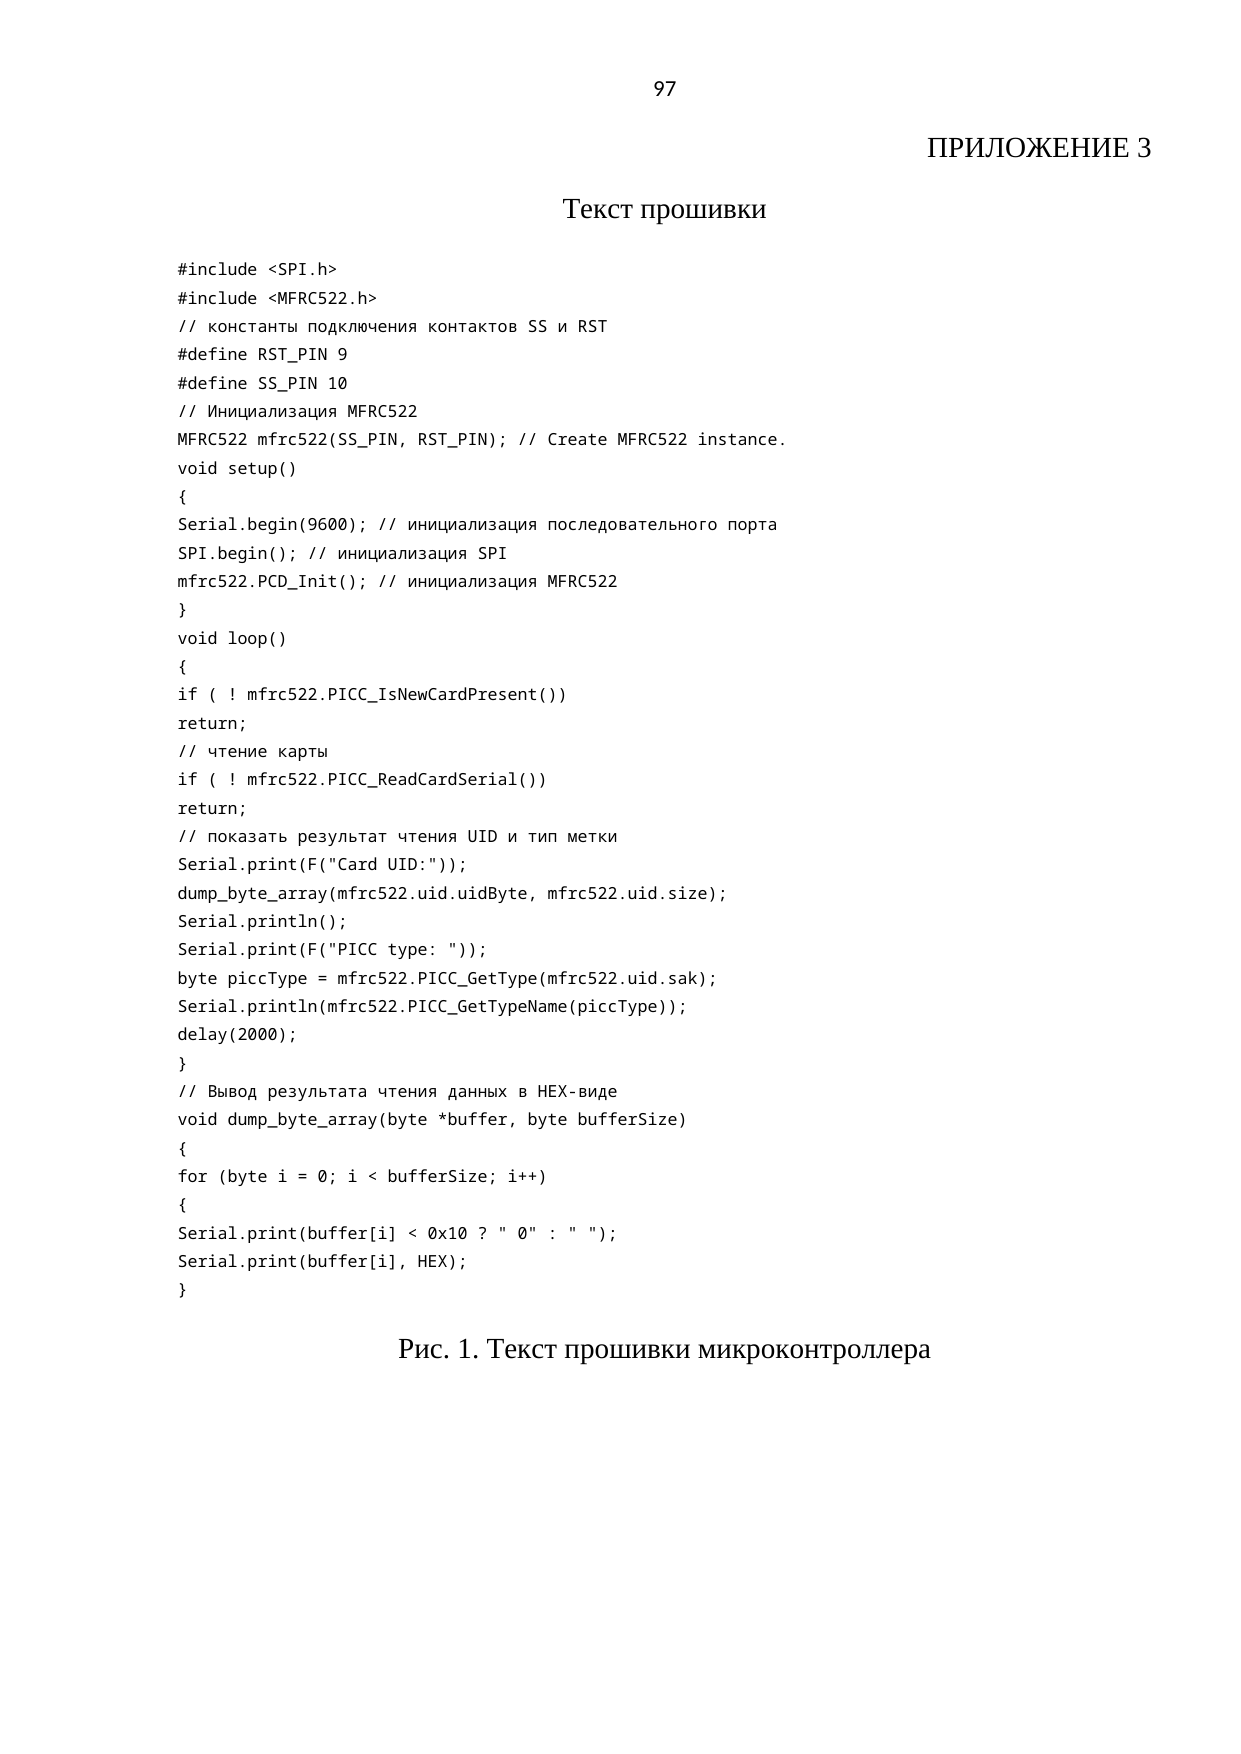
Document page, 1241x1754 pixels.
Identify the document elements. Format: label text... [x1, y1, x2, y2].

text SPI.begin(); // инициализация SPI [177, 541, 1152, 564]
text } [177, 598, 1152, 621]
text Serial.println(mfrc522.PICC_GetTypeName(piccType)); [177, 995, 1152, 1017]
text MFRC522 mfrc522(SS_PIN, RST_PIN); // Create MFRC522 instance. [177, 428, 1152, 451]
text void loop() [177, 626, 1152, 649]
text { [177, 1136, 1152, 1159]
text dump_byte_array(mfrc522.uid.uidByte, mfrc522.uid.size); [177, 881, 1152, 904]
text if ( ! mfrc522.PICC_ReadCardSerial()) [177, 768, 1152, 791]
text // чтение карты [177, 740, 1152, 762]
text byte piccType = mfrc522.PICC_GetType(mfrc522.uid.sak); [177, 966, 1152, 989]
text ПРИЛОЖЕНИЕ 3 [177, 130, 1152, 163]
text Serial.print(F("Card UID:")); [177, 853, 1152, 876]
text #define RST_PIN 9 [177, 343, 1152, 366]
text // Вывод результата чтения данных в HEX-виде [177, 1080, 1152, 1102]
text for (byte i = 0; i < bufferSize; i++) [177, 1165, 1152, 1187]
text { [177, 655, 1152, 677]
text { [177, 485, 1152, 507]
subtitle Текст прошивки [177, 191, 1152, 224]
text Serial.begin(9600); // инициализация последовательного порта [177, 513, 1152, 536]
text Serial.print(F("PICC type: ")); [177, 938, 1152, 961]
text void dump_byte_array(byte *buffer, byte bufferSize) [177, 1108, 1152, 1131]
text // константы подключения контактов SS и RST [177, 315, 1152, 337]
text void setup() [177, 456, 1152, 479]
text } [177, 1051, 1152, 1074]
text #include <SPI.h> [177, 258, 1152, 281]
text // Инициализация MFRC522 [177, 400, 1152, 422]
text if ( ! mfrc522.PICC_IsNewCardPresent()) [177, 683, 1152, 706]
text Рис. 1. Текст прошивки микроконтроллера [177, 1331, 1152, 1365]
text Serial.println(); [177, 910, 1152, 932]
text } [177, 1278, 1152, 1301]
text delay(2000); [177, 1023, 1152, 1046]
text return; [177, 711, 1152, 734]
text Serial.print(buffer[i] < 0x10 ? " 0" : " "); [177, 1221, 1152, 1244]
text #include <MFRC522.h> [177, 286, 1152, 309]
text Serial.print(buffer[i], HEX); [177, 1250, 1152, 1272]
text { [177, 1193, 1152, 1216]
text // показать результат чтения UID и тип метки [177, 825, 1152, 847]
text mfrc522.PCD_Init(); // инициализация MFRC522 [177, 570, 1152, 592]
text return; [177, 796, 1152, 819]
text #define SS_PIN 10 [177, 371, 1152, 394]
